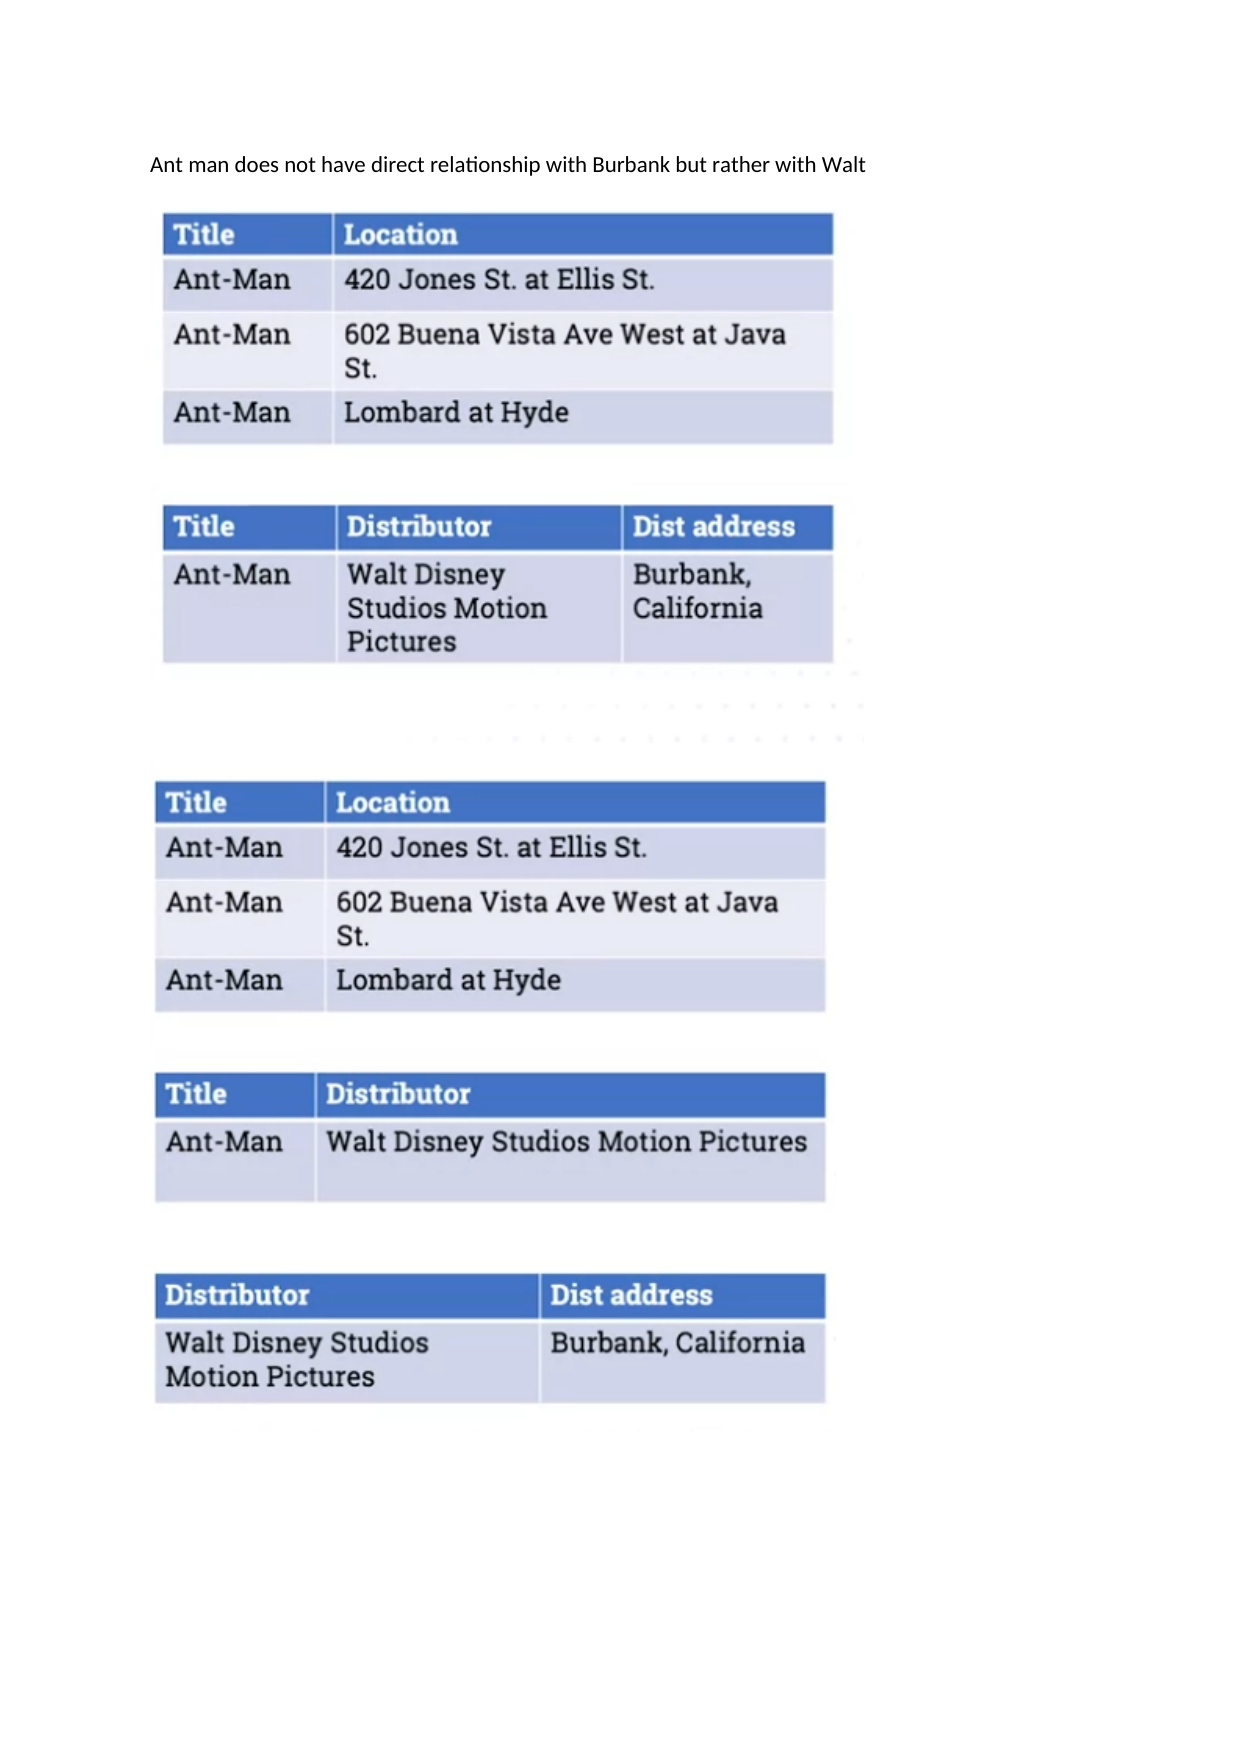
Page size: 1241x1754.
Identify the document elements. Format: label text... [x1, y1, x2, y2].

picture [150, 196, 865, 743]
text Ant man does not have direct relationship with Burbank but rather with Walt [150, 150, 1090, 178]
picture [150, 761, 837, 1432]
